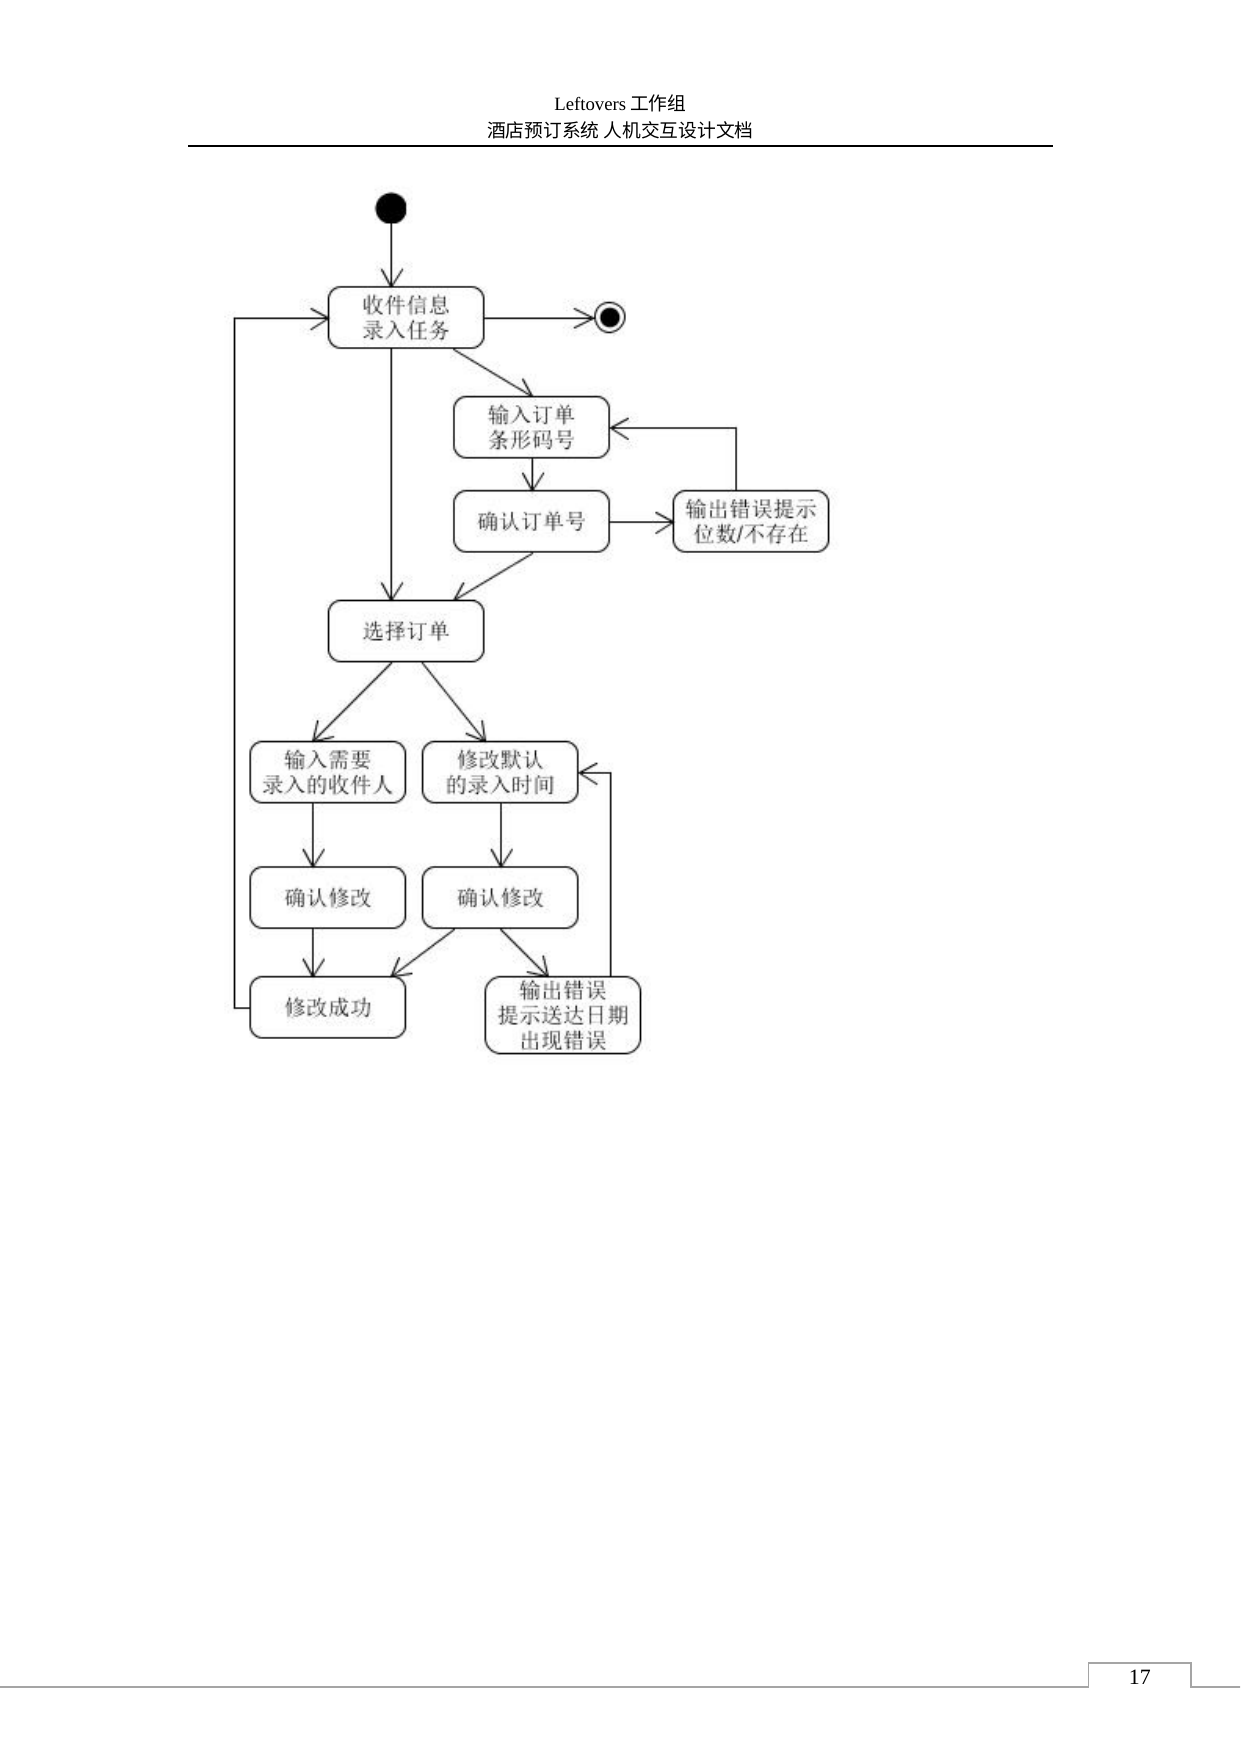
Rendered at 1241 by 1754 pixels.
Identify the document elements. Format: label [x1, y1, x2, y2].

picture [187, 162, 861, 1086]
